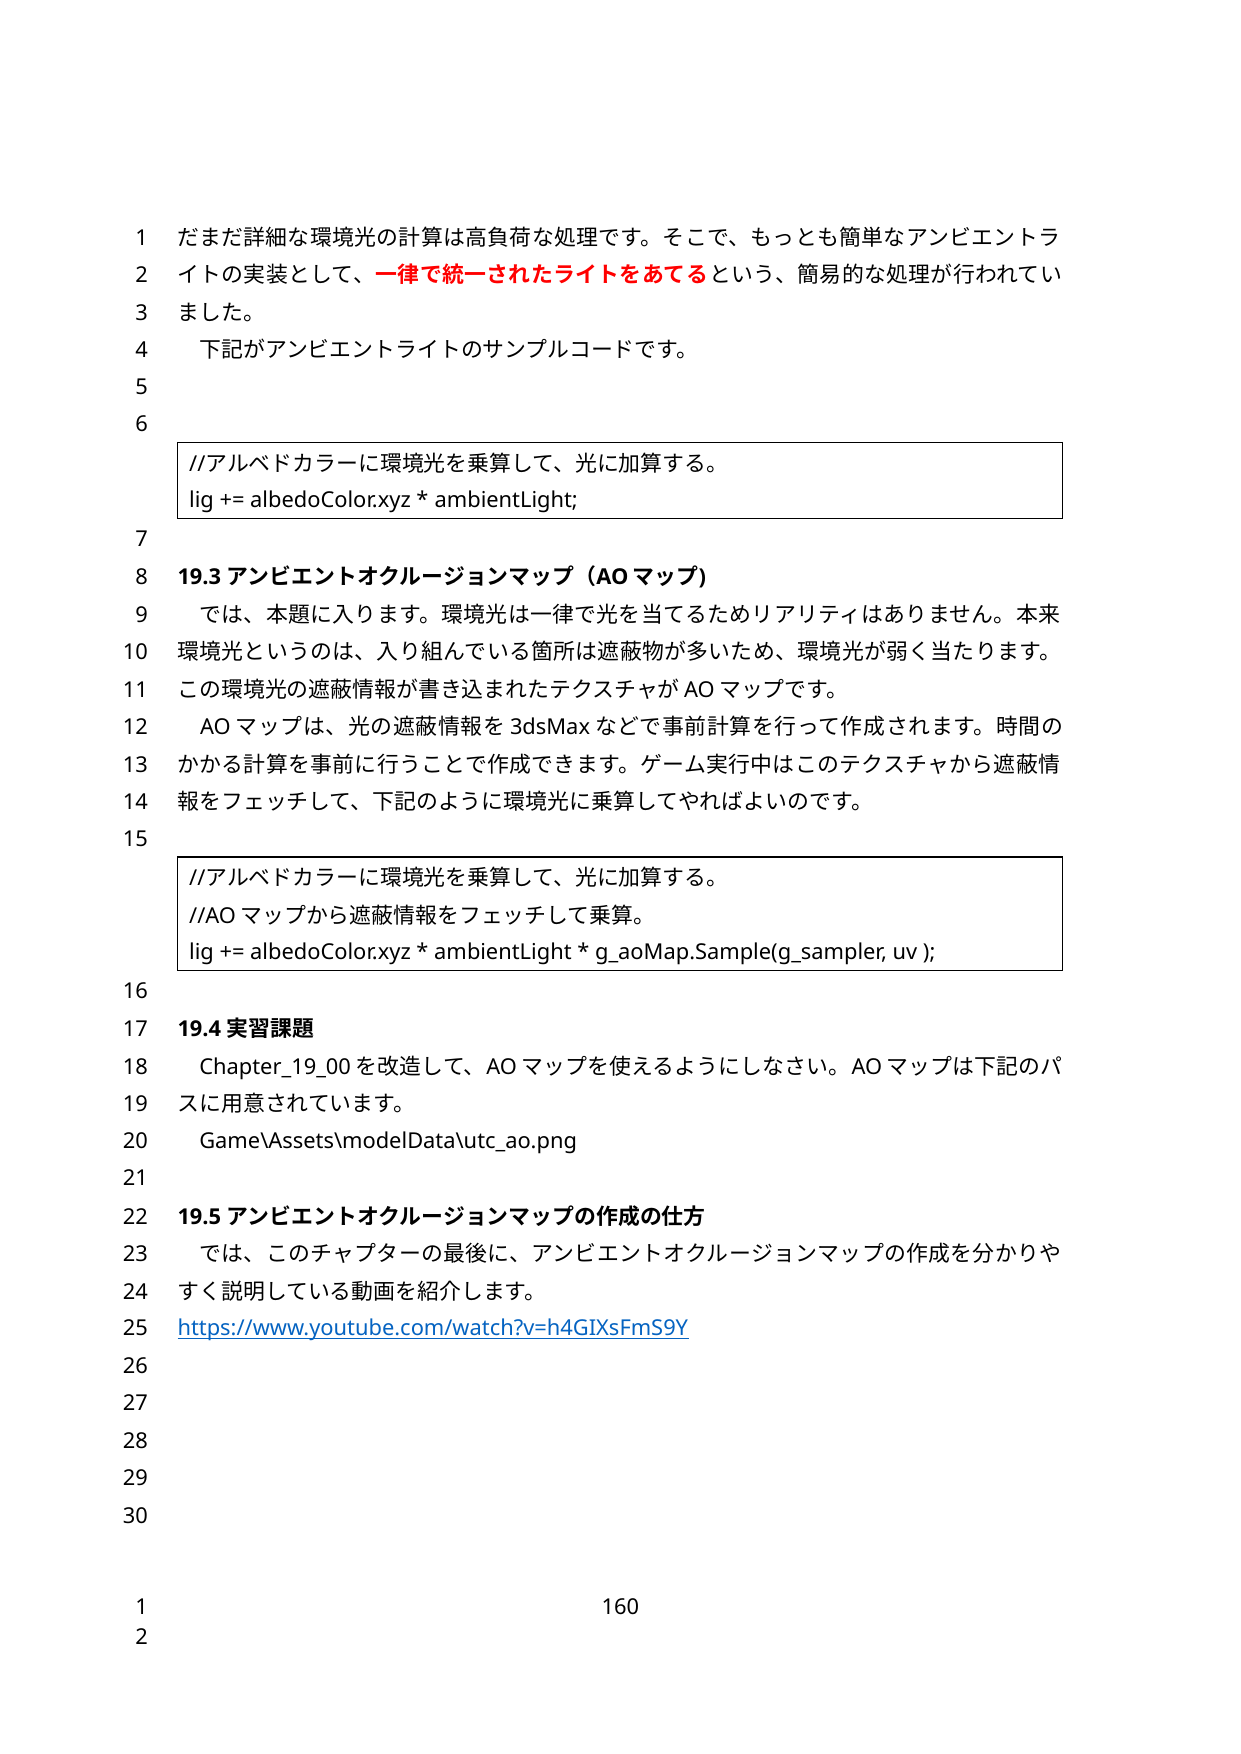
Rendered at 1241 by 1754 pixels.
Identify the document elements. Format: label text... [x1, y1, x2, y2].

table_header //アルベドカラーに環境光を乗算して、光に加算する。 //AOマップから遮蔽情報をフェッチして乗算。 lig += albedoColor.xyz * ambientLight * g_aoMap.Sample(g_sampler, uv ); [178, 858, 1062, 970]
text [177, 217, 1063, 329]
text では、このチャプターの最後に、アンビエントオクルージョンマップの作成を分かりやすく説明している動画を紹介します。 [177, 1233, 1063, 1308]
subtitle 19.3 アンビエントオクルージョンマップ（AOマップ) [177, 556, 1063, 594]
text 下記がアンビエントライトのサンプルコードです。 [177, 329, 1063, 367]
text では、本題に入ります。環境光は一律で光を当てるためリアリティはありません。本来環境光というのは、入り組んでいる箇所は遮蔽物が多いため、環境光が弱く当たります。この環境光の遮蔽情報が書き込まれたテクスチャがAOマップです。 [177, 594, 1063, 706]
text Game\Assets\modelData\utc_ao.png [177, 1121, 1063, 1158]
subtitle 19.5 アンビエントオクルージョンマップの作成の仕方 [177, 1196, 1063, 1233]
text https://www.youtube.com/watch?v=h4GIXsFmS9Y [177, 1308, 1063, 1346]
table_header //アルベドカラーに環境光を乗算して、光に加算する。 lig += albedoColor.xyz * ambientLight; [178, 443, 1062, 518]
text Chapter_19_00を改造して、AOマップを使えるようにしなさい。AOマップは下記のパスに用意されています。 [177, 1046, 1063, 1121]
subtitle 19.4 実習課題 [177, 1008, 1063, 1046]
text AOマップは、光の遮蔽情報を3dsMaxなどで事前計算を行って作成されます。時間のかかる計算を事前に行うことで作成できます。ゲーム実行中はこのテクスチャから遮蔽情報をフェッチして、下記のように環境光に乗算してやればよいのです。 [177, 706, 1063, 819]
